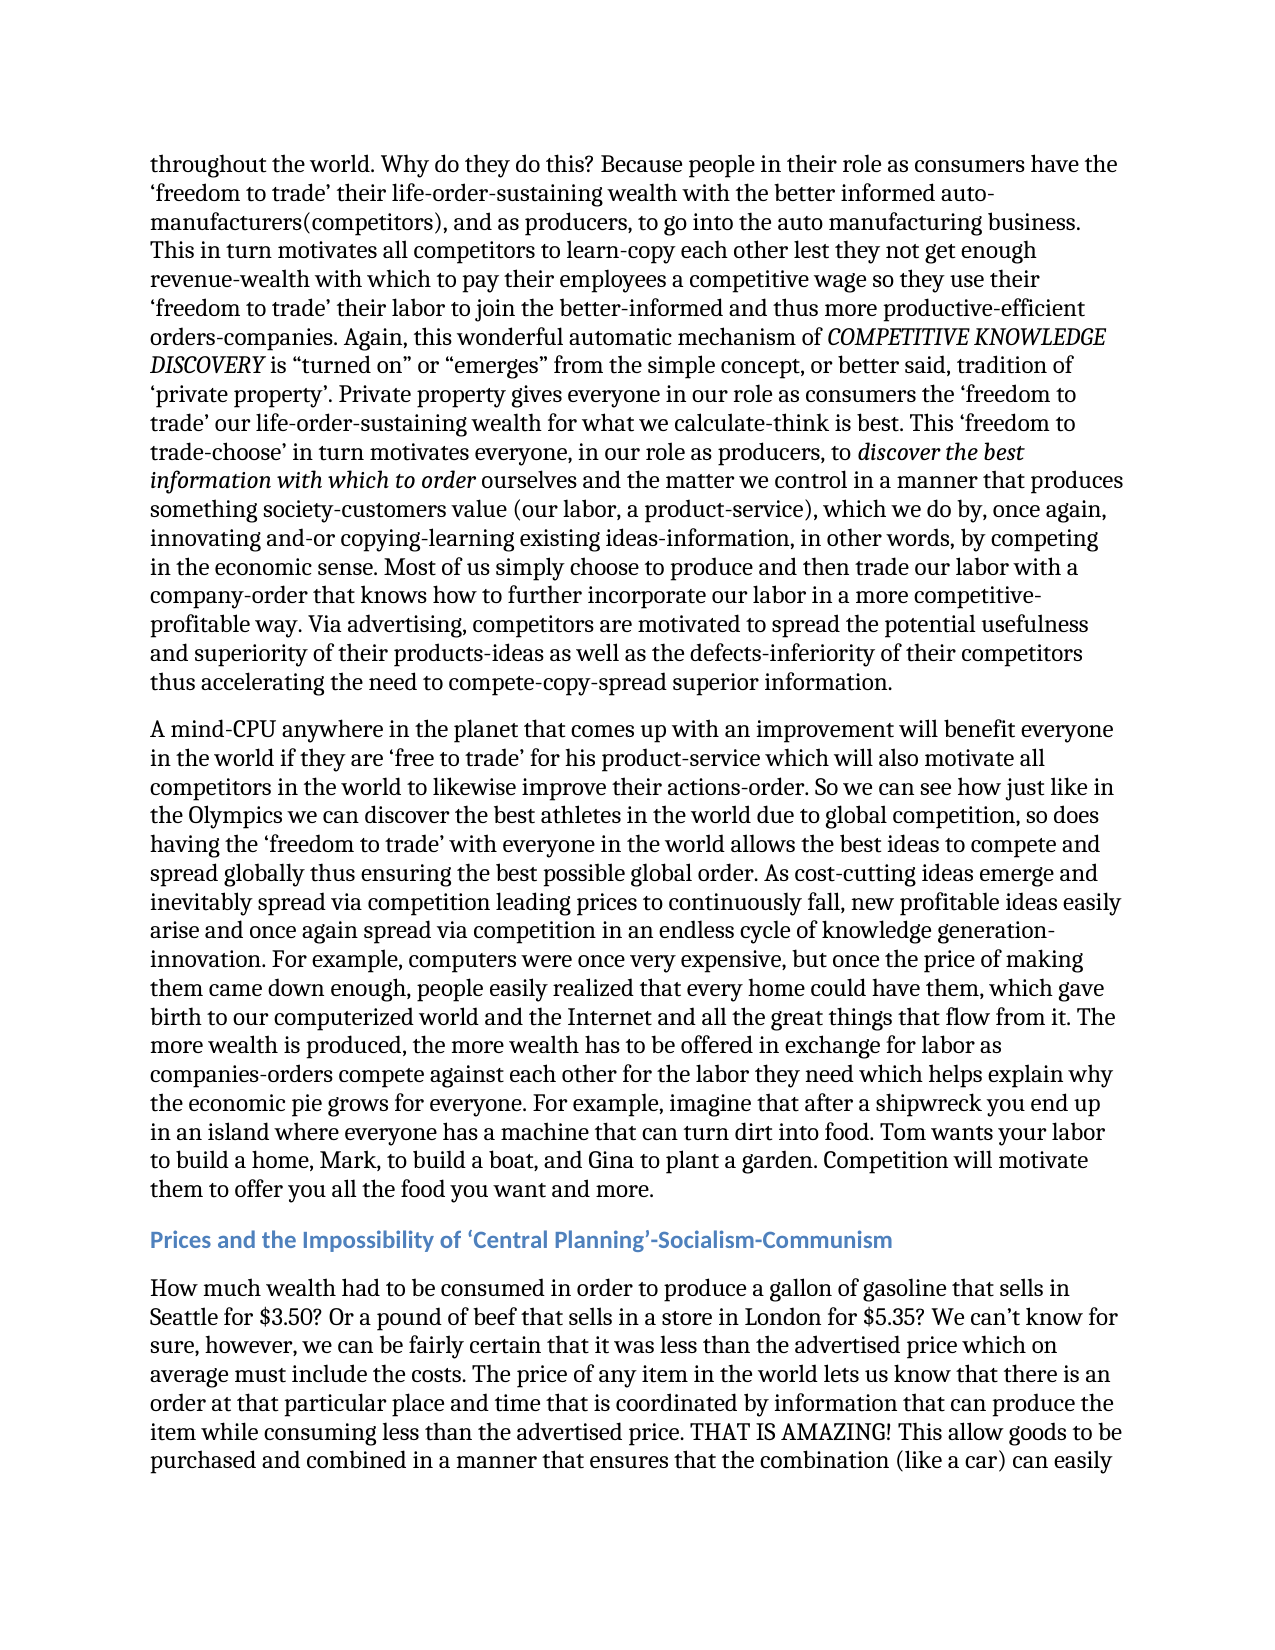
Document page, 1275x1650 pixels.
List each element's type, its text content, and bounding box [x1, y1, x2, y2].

text A mind-CPU anywhere in the planet that comes up with an improvement will benefit everyone in the world if they are ‘free to trade’ for his product-service which will also motivate all competitors in the world to likewise improve their actions-order. So we can see how just like in the Olympics we can discover the best athletes in the world due to global competition, so does having the ‘freedom to trade’ with everyone in the world allows the best ideas to compete and spread globally thus ensuring the best possible global order. As cost-cutting ideas emerge and inevitably spread via competition leading prices to continuously fall, new profitable ideas easily arise and once again spread via competition in an endless cycle of knowledge generation-innovation. For example, computers were once very expensive, but once the price of making them came down enough, people easily realized that every home could have them, which gave birth to our computerized world and the Internet and all the great things that flow from it. The more wealth is produced, the more wealth has to be offered in exchange for labor as companies-orders compete against each other for the labor they need which helps explain why the economic pie grows for everyone. For example, imagine that after a shipwreck you end up in an island where everyone has a machine that can turn dirt into food. Tom wants your labor to build a home, Mark, to build a boat, and Gina to plant a garden. Competition will motivate them to offer you all the food you want and more. [150, 715, 1125, 1204]
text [150, 150, 1125, 696]
subtitle Prices and the Impossibility of ‘Central Planning’-Socialism-Communism [150, 1224, 1125, 1255]
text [150, 1274, 1125, 1475]
